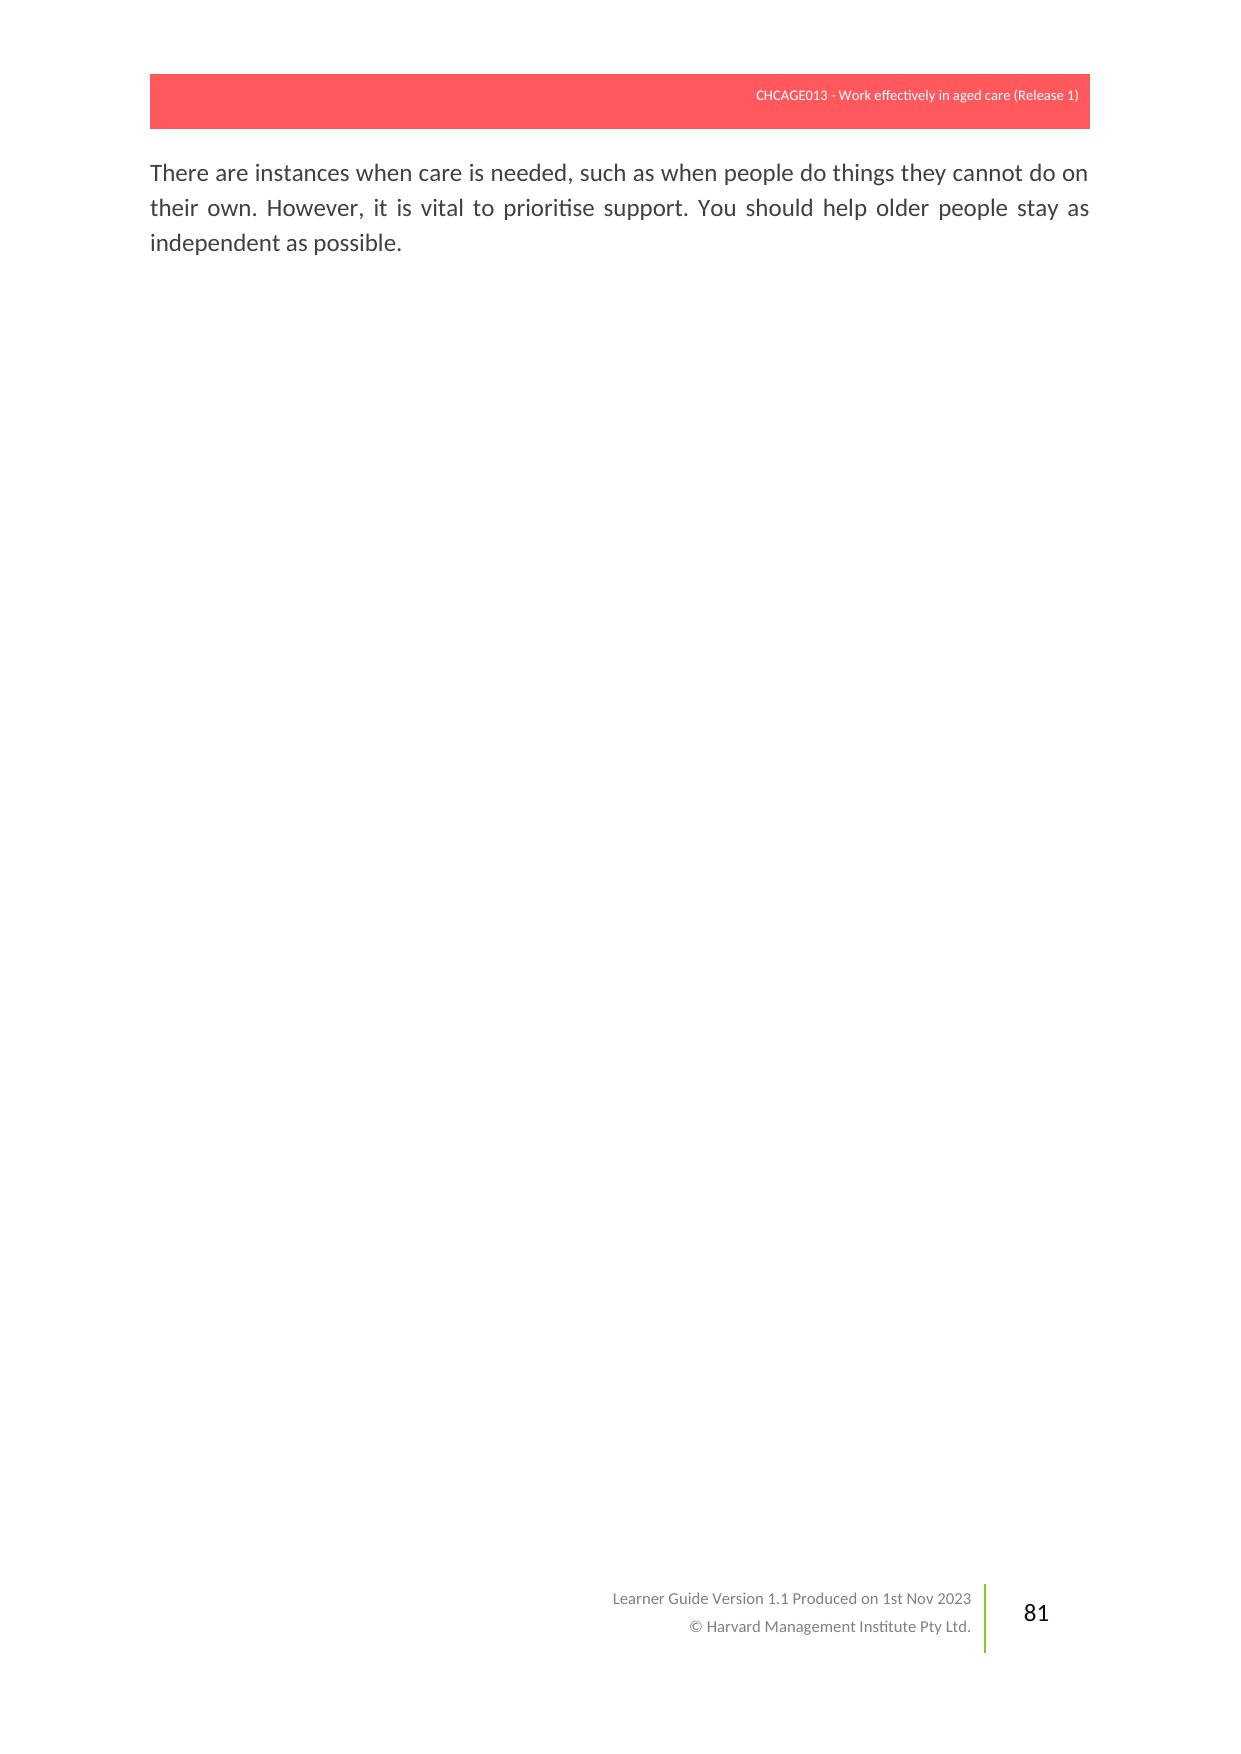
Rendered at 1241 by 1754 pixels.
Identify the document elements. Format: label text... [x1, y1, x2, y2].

text There are instances when care is needed, such as when people do things they cannot do on their own. However, it is vital to prioritise support. You should help older people stay as independent as possible. [150, 157, 1090, 257]
